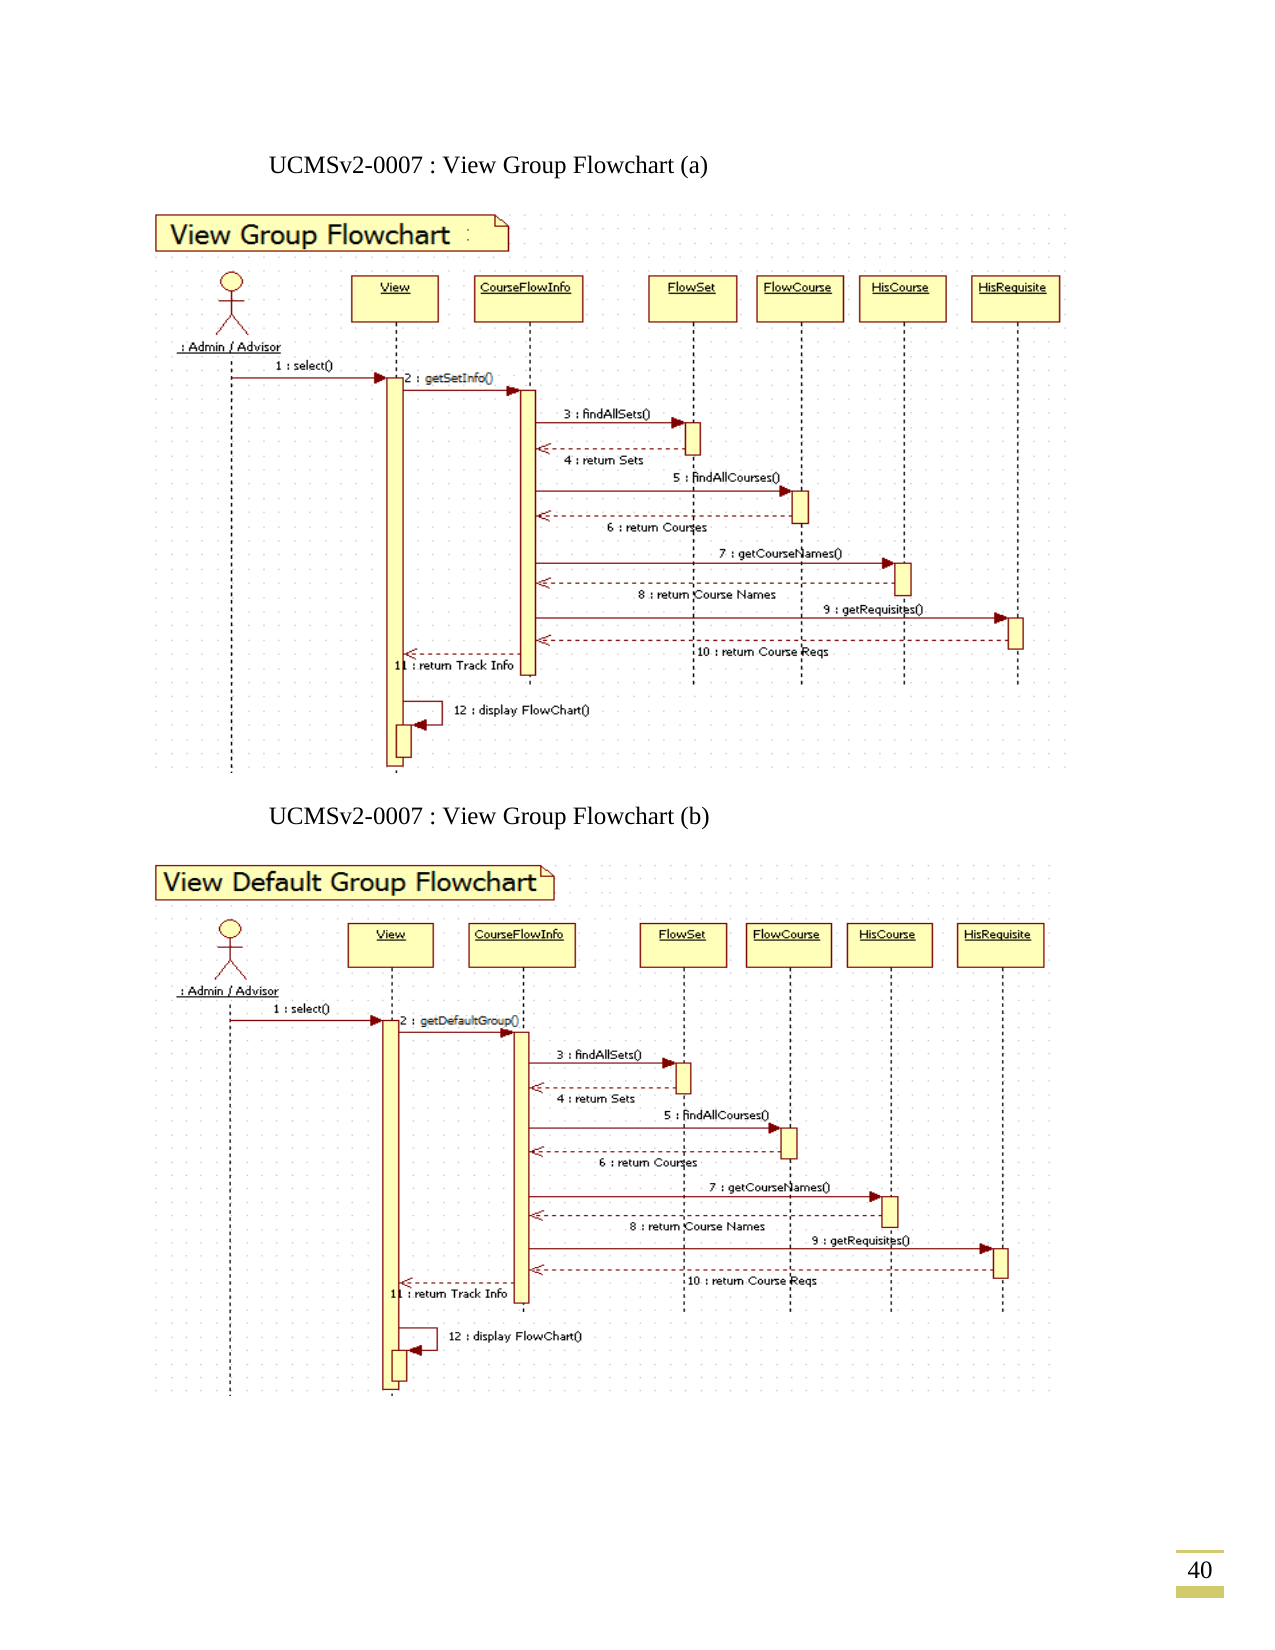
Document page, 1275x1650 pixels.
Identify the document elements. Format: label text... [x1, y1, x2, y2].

text UCMSv2-0007 : View Group Flowchart (b) [269, 801, 1125, 830]
picture [150, 858, 1058, 1396]
text UCMSv2-0007 : View Group Flowchart (a) [269, 150, 1125, 179]
picture [150, 207, 1074, 773]
